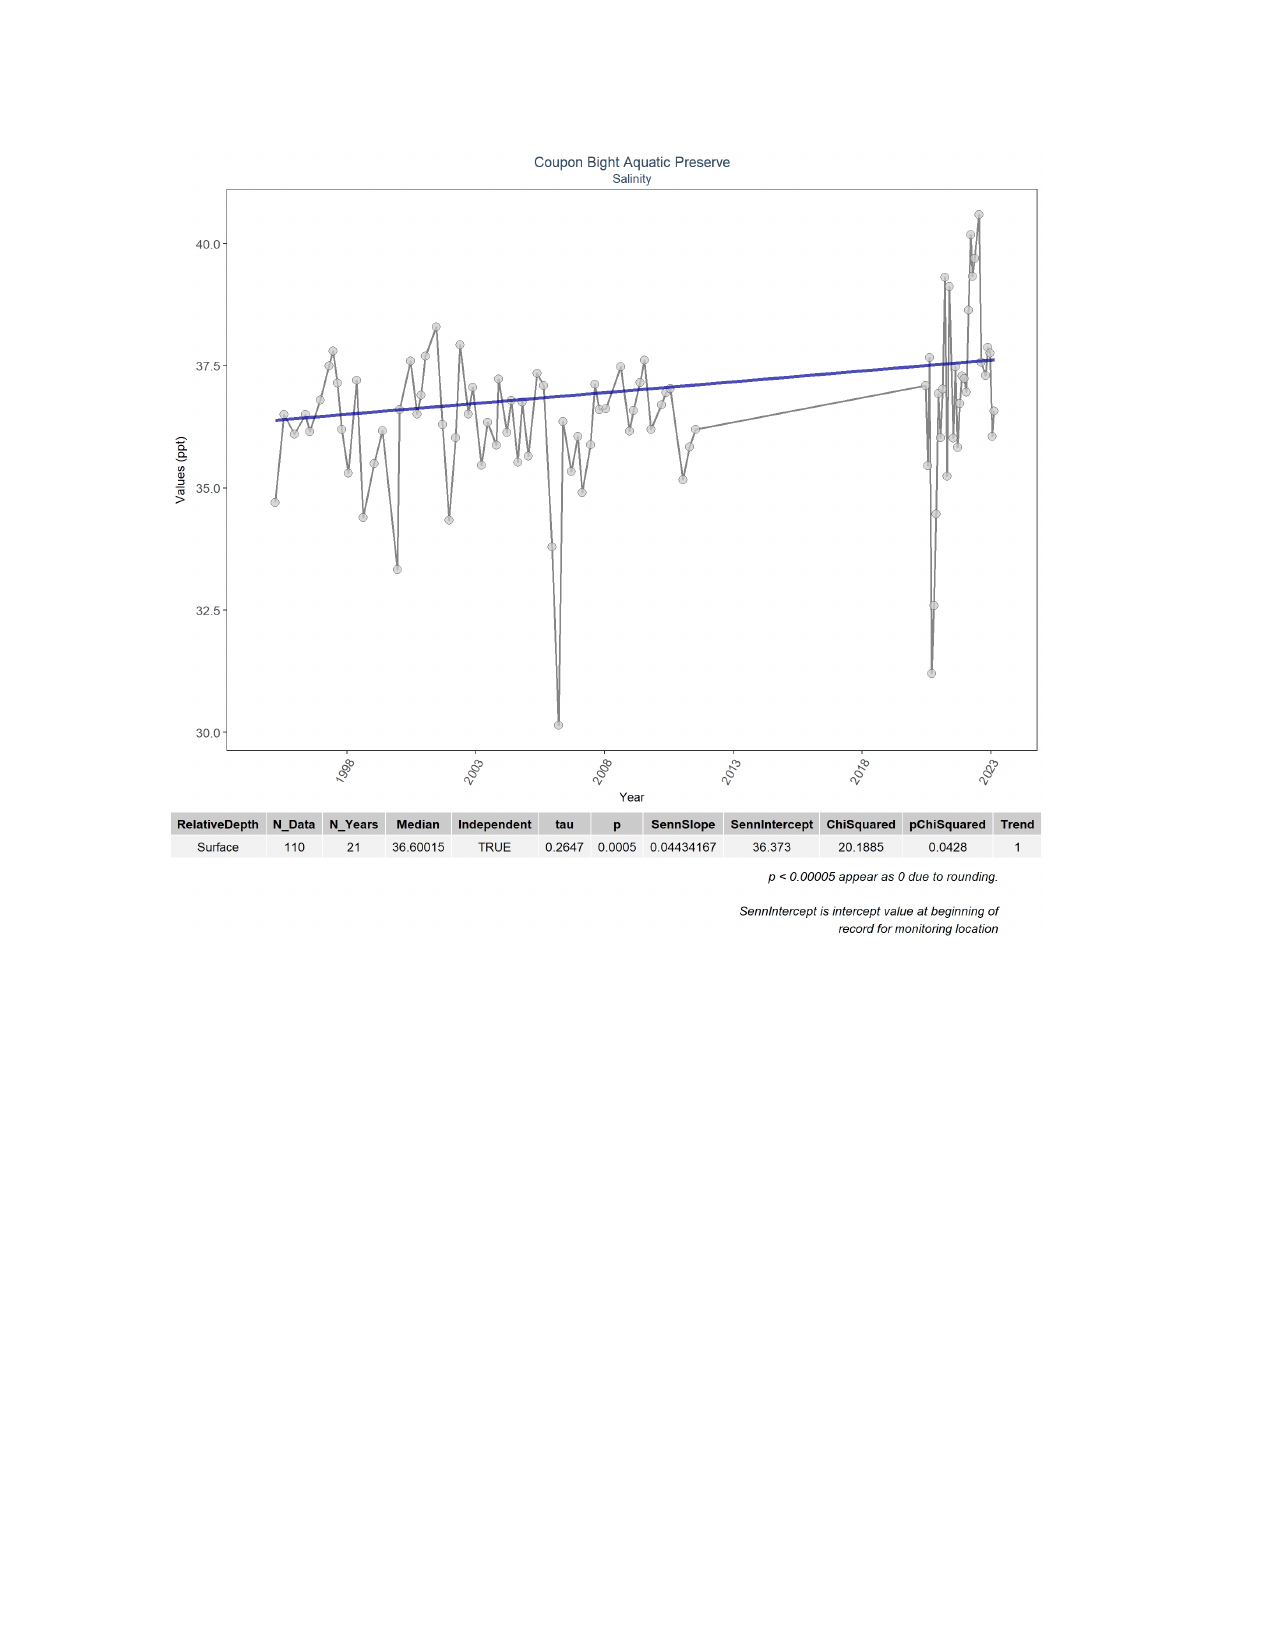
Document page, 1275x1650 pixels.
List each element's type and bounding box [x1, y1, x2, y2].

picture [168, 150, 1044, 938]
